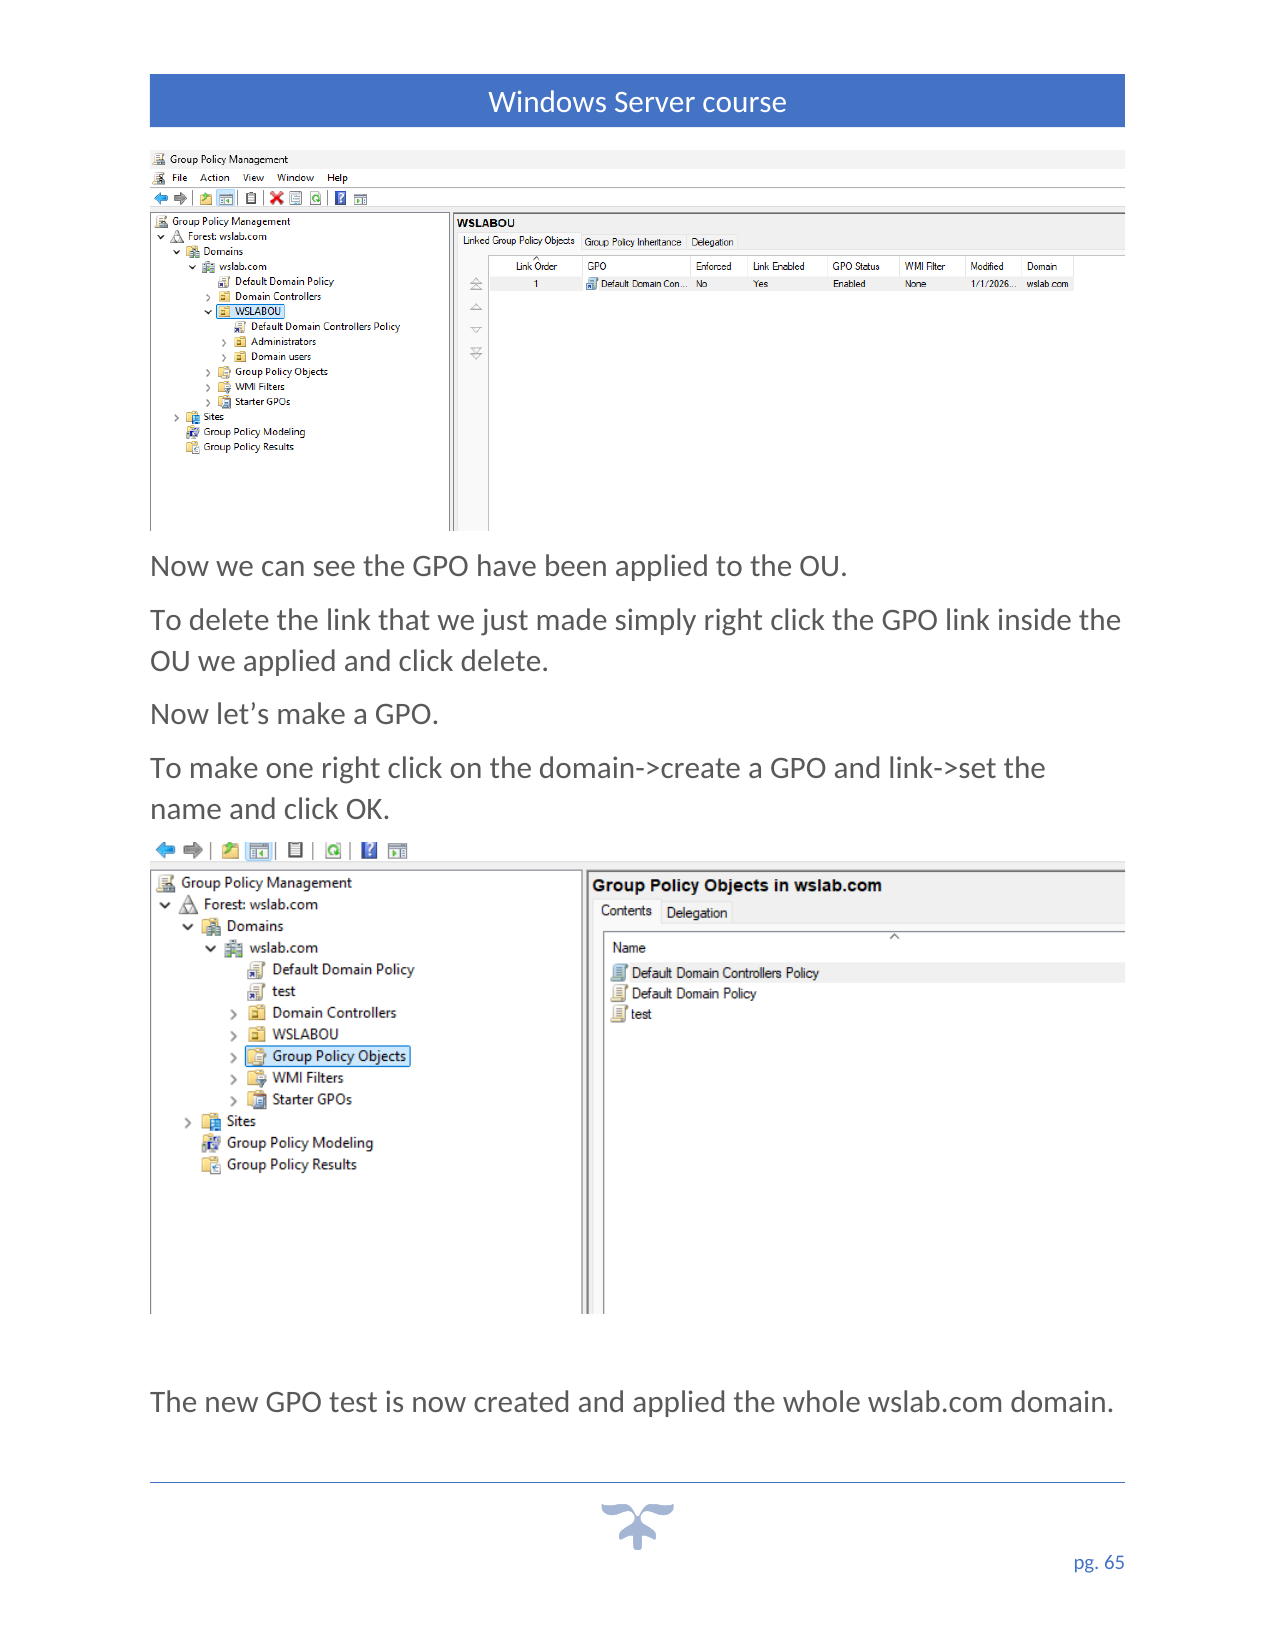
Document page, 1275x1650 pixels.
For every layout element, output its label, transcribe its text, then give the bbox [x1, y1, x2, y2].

picture [150, 842, 1125, 1314]
text To delete the link that we just made simply right click the GPO link inside the OU we applied and click delete. [150, 599, 1125, 679]
picture [150, 150, 1125, 531]
text To make one right click on the domain->create a GPO and link->set the name and click OK. [150, 748, 1125, 827]
text Now we can see the GPO have been applied to the OU. [150, 546, 1125, 584]
text The new GPO test is now created and applied the whole wslab.com domain. [150, 1383, 1125, 1421]
text Now let’s make a GPO. [150, 694, 1125, 732]
